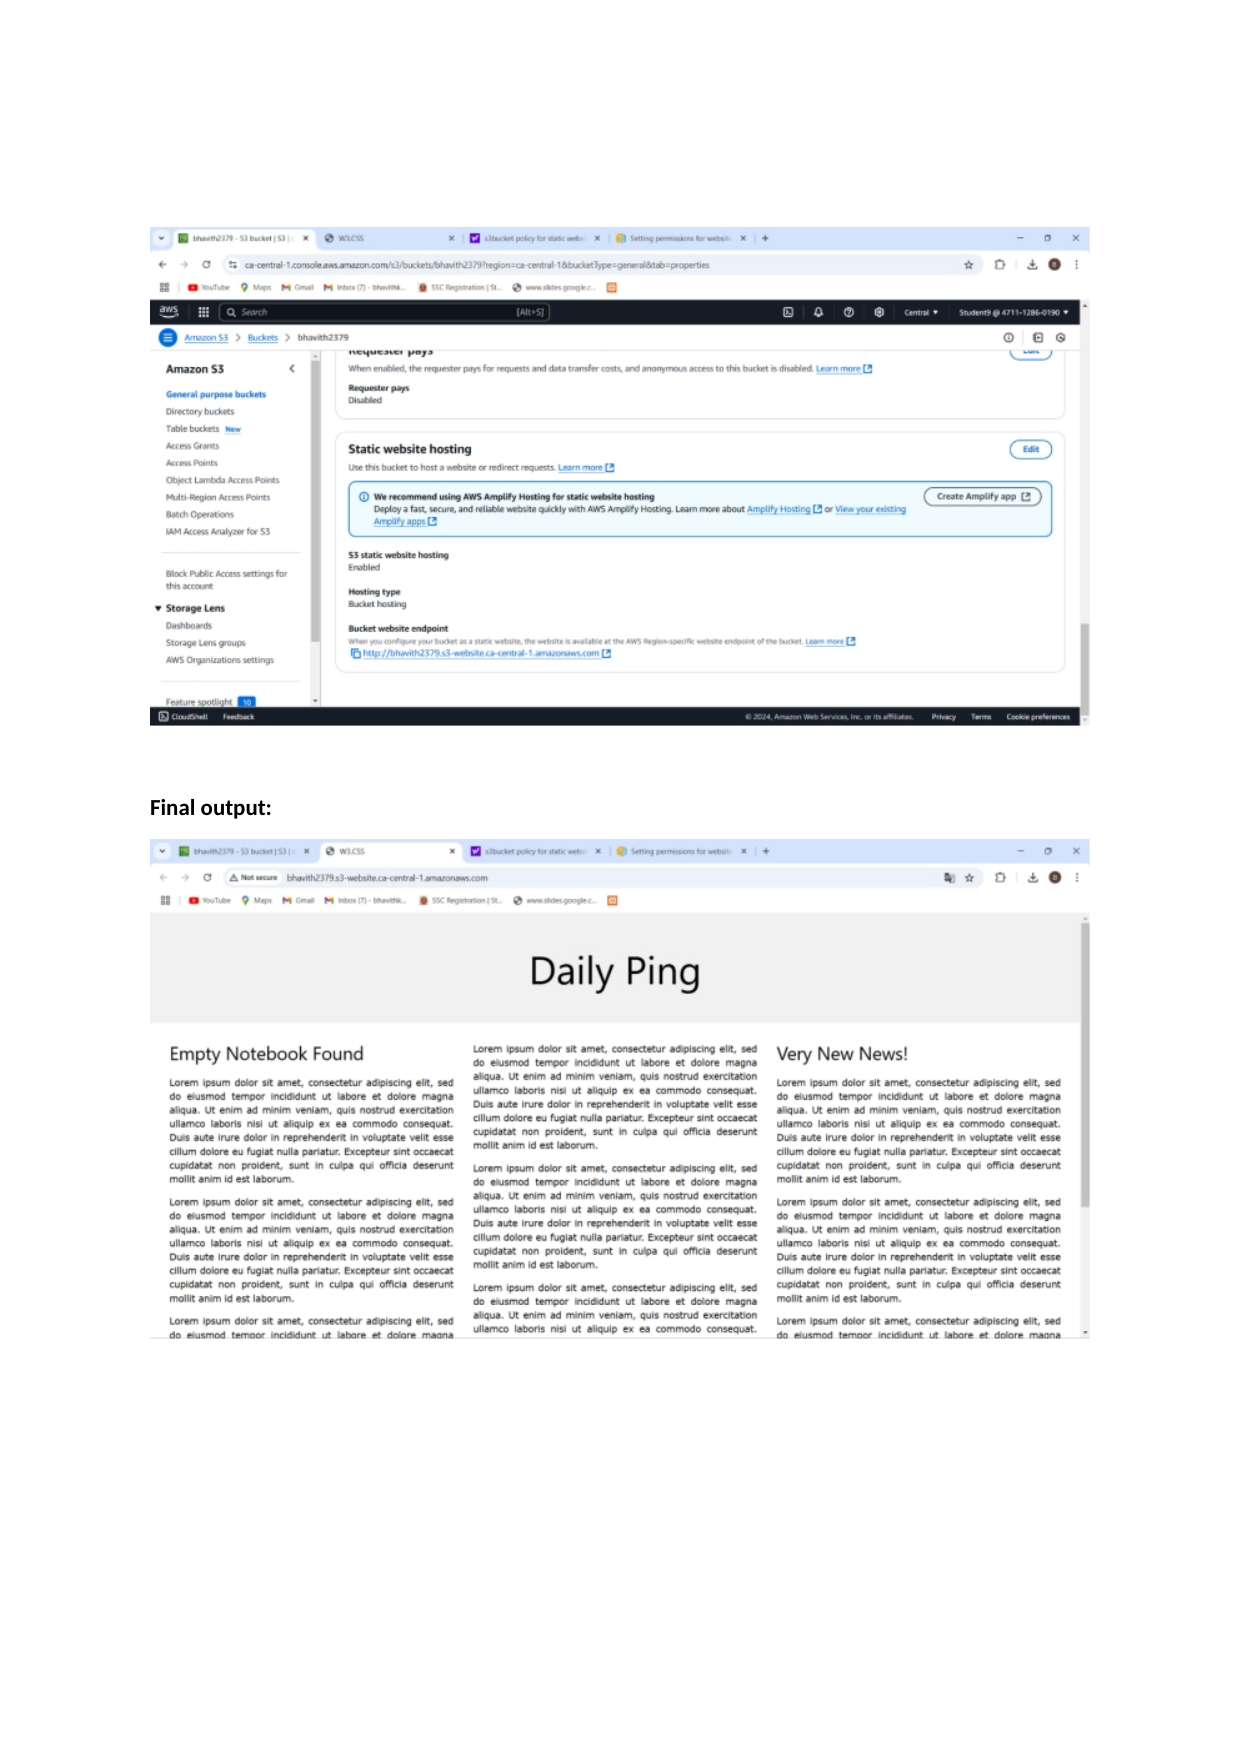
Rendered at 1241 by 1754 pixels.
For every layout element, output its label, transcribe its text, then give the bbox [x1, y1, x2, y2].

picture [150, 227, 1090, 727]
text Final output: [150, 793, 1090, 821]
picture [150, 839, 1090, 1340]
